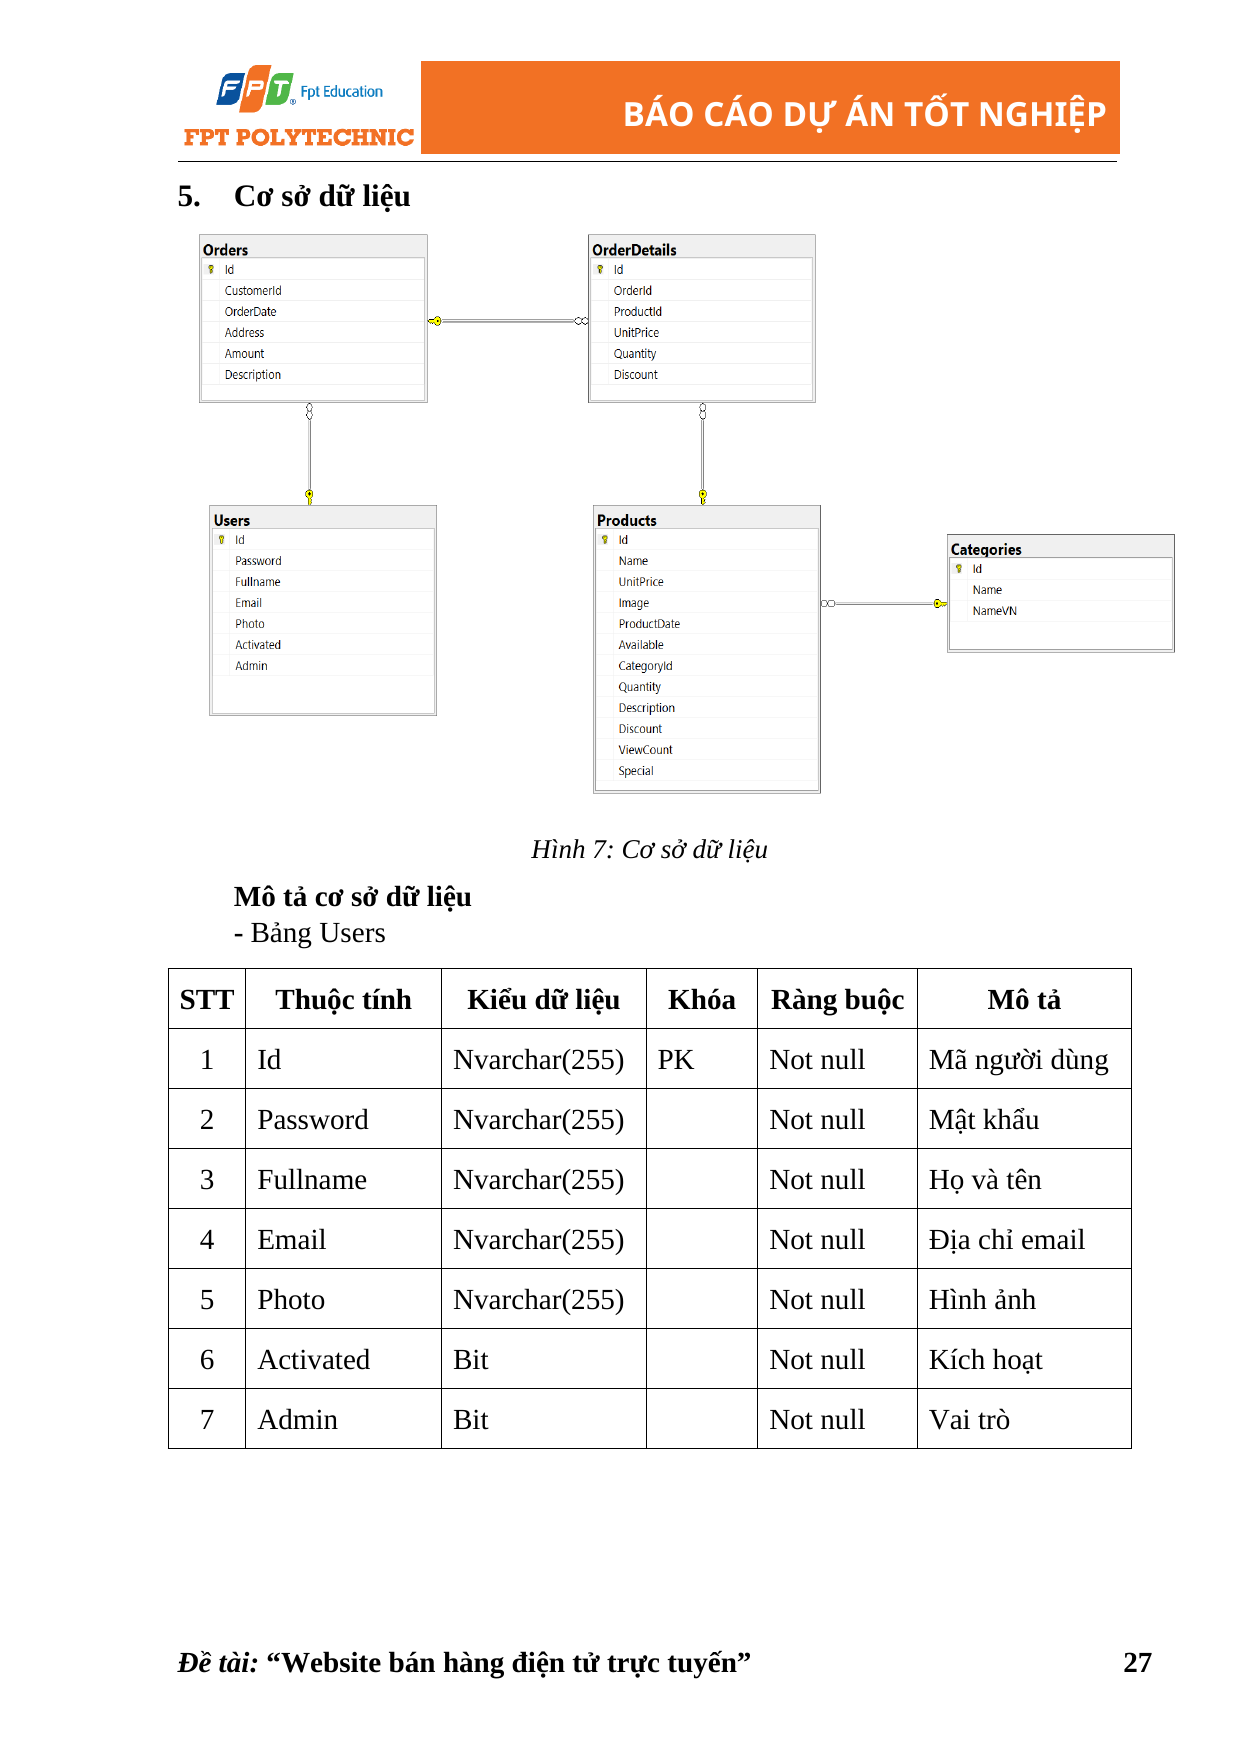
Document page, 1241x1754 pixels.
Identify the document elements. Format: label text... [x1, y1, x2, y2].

table_cell Nvarchar(255) [442, 1269, 646, 1328]
text - Bảng Users [233, 916, 1122, 949]
table_cell [647, 1329, 757, 1388]
table_cell Nvarchar(255) [442, 1149, 646, 1208]
table_cell [647, 1269, 757, 1328]
table_header Kiểu dữ liệu [442, 969, 646, 1028]
table_cell 7 [169, 1389, 245, 1448]
table_cell [647, 1089, 757, 1148]
table_cell Bit [442, 1389, 646, 1448]
table_cell Vai trò [918, 1389, 1131, 1448]
table_cell 2 [169, 1089, 245, 1148]
table_cell Bit [442, 1329, 646, 1388]
table_cell Not null [758, 1029, 917, 1088]
text Hình 7: Cơ sở dữ liệu [177, 833, 1122, 864]
table_header Khóa [647, 969, 757, 1028]
table_cell Not null [758, 1089, 917, 1148]
table_header Thuộc tính [246, 969, 441, 1028]
table_cell [647, 1389, 757, 1448]
table_cell Email [246, 1209, 441, 1268]
table_cell Admin [246, 1389, 441, 1448]
table_cell 5 [169, 1269, 245, 1328]
table_cell [647, 1209, 757, 1268]
table_cell Fullname [246, 1149, 441, 1208]
picture [177, 218, 1188, 808]
text Mô tả cơ sở dữ liệu [233, 879, 1122, 913]
table_cell Activated [246, 1329, 441, 1388]
table_cell Mã người dùng [918, 1029, 1131, 1088]
table_cell Not null [758, 1149, 917, 1208]
table_cell Photo [246, 1269, 441, 1328]
table_cell Id [246, 1029, 441, 1088]
table_cell 6 [169, 1329, 245, 1388]
table_cell Kích hoạt [918, 1329, 1131, 1388]
table_cell Nvarchar(255) [442, 1209, 646, 1268]
table_header Ràng buộc [758, 969, 917, 1028]
table_cell 4 [169, 1209, 245, 1268]
table_cell [647, 1149, 757, 1208]
list Cơ sở dữ liệu [177, 177, 1122, 213]
table_cell Hình ảnh [918, 1269, 1131, 1328]
table_header STT [169, 969, 245, 1028]
table_cell 3 [169, 1149, 245, 1208]
table_cell PK [647, 1029, 757, 1088]
table_cell Nvarchar(255) [442, 1089, 646, 1148]
table_cell Not null [758, 1209, 917, 1268]
table_cell Họ và tên [918, 1149, 1131, 1208]
table_cell Not null [758, 1269, 917, 1328]
table_header Mô tả [918, 969, 1131, 1028]
table_cell Not null [758, 1329, 917, 1388]
table_cell 1 [169, 1029, 245, 1088]
table_cell Password [246, 1089, 441, 1148]
table_cell Mật khẩu [918, 1089, 1131, 1148]
table_cell Not null [758, 1389, 917, 1448]
table_cell Nvarchar(255) [442, 1029, 646, 1088]
picture [174, 58, 420, 157]
table_cell Địa chỉ email [918, 1209, 1131, 1268]
